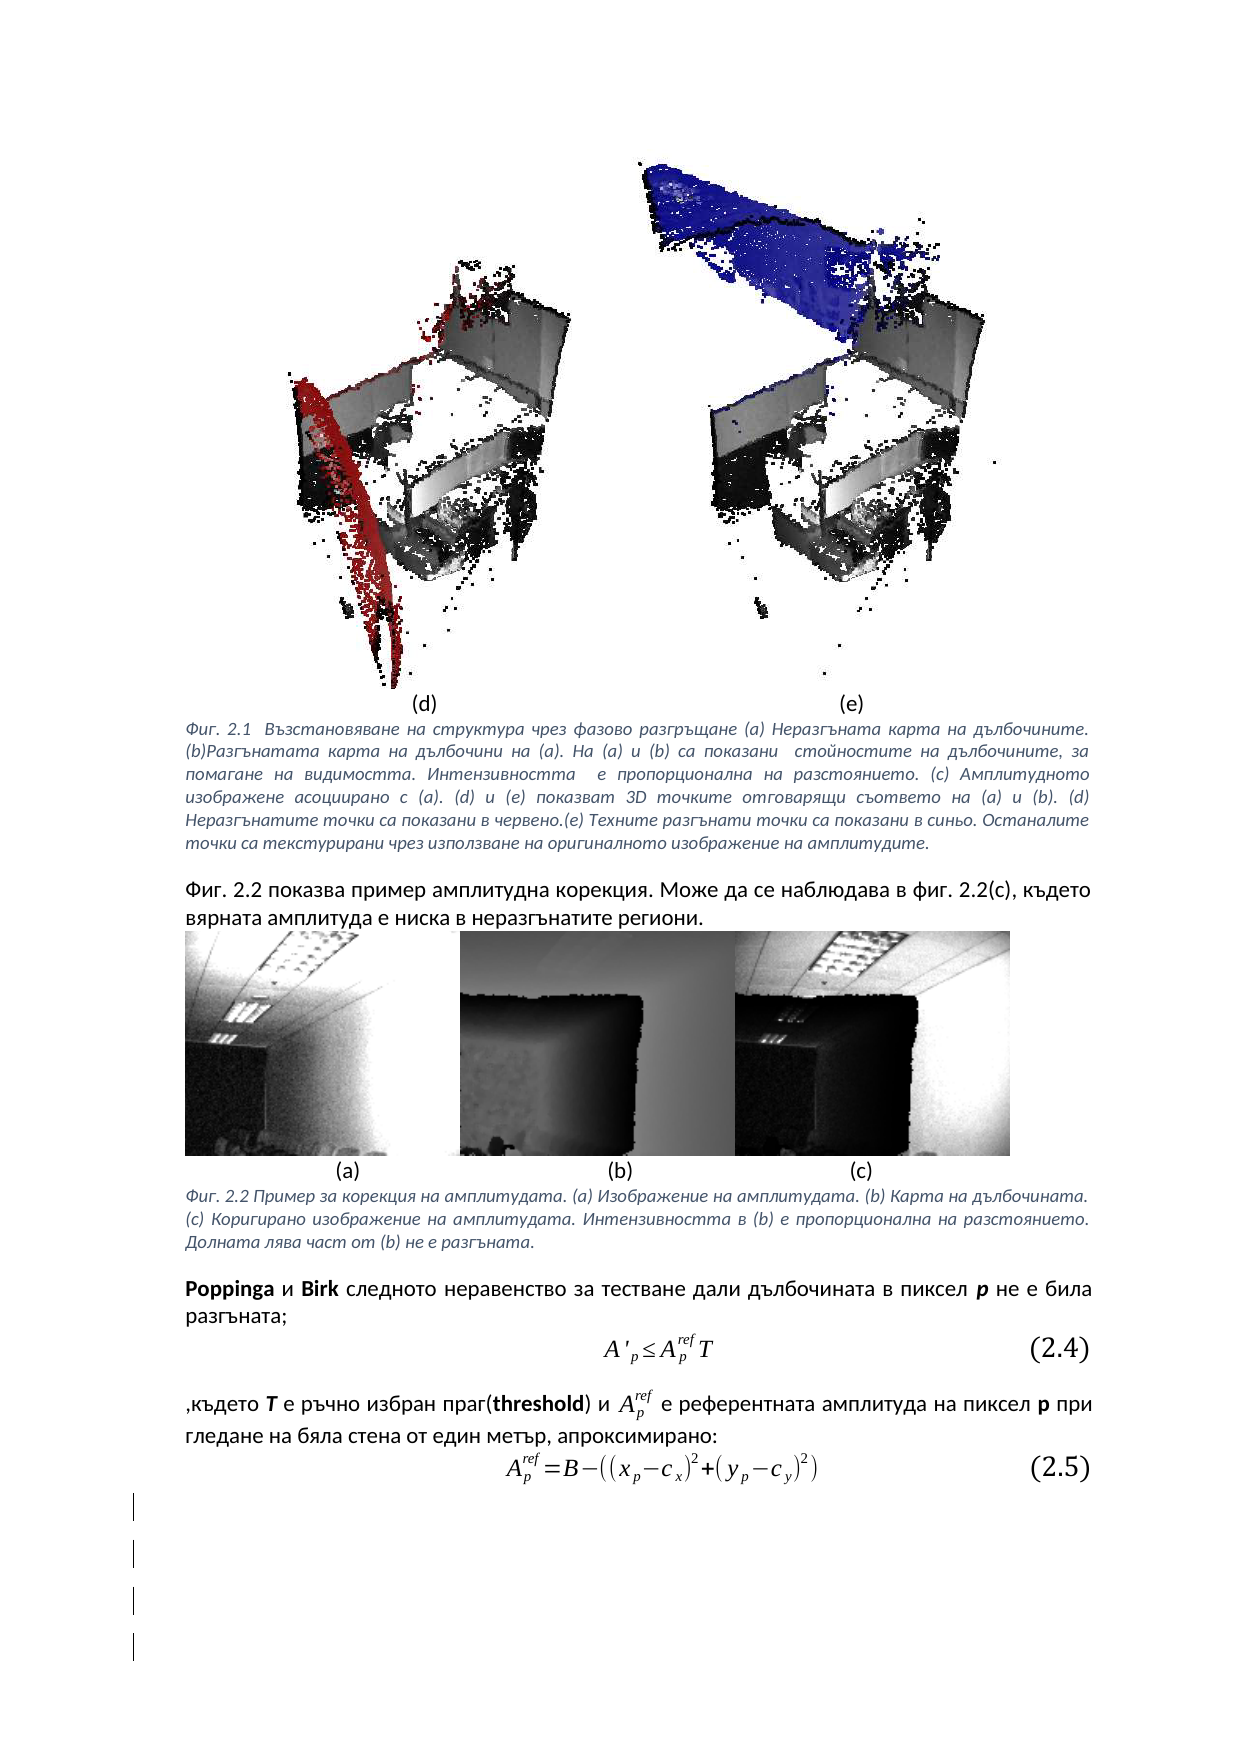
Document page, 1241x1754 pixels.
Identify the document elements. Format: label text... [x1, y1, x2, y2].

text Фиг. 2.2 Пример за корекция на амплитудата. (a) Изображение на амплитудата. (b) Карта на дълбочината. (c) Коригирано изображение на амплитудата. Интензивността в (b) е пропорционална на разстоянието. Долната лява част от (b) не е разгъната. [185, 1184, 1093, 1253]
text (d) (e) [185, 689, 1093, 717]
text (2.5) [223, 1449, 1093, 1486]
text Фиг. 2.2 показва пример амплитудна корекция. Може да се наблюдава в фиг. 2.2(c), където вярната амплитуда е ниска в неразгънатите региони. [185, 875, 1093, 931]
text (a) (b) (c) [335, 1156, 1093, 1184]
text (2.4) [223, 1330, 1093, 1367]
picture [185, 147, 1015, 689]
text Фиг. 2.1 Възстановяване на структура чрез фазово разгръщане (a) Неразгъната карта на дълбочините. (b)Разгънатата карта на дълбочини на (a). На (a) и (b) са показани стойностите на дълбочините, за помагане на видимостта. Интензивността е пропорционална на разстоянието. (c) Амплитудното изображене асоциирано с (a). (d) и (e) показват 3D точките отговарящи съответо на (a) и (b). (d) Неразгънатите точки са показани в червено.(e) Техните разгънати точки са показани в синьо. Останалите точки са текстурирани чрез използване на оригиналното изображение на амплитудите. [185, 717, 1093, 854]
text Poppinga и Birk следното неравенство за тестване дали дълбочината в пиксел p не е била разгъната; [185, 1274, 1093, 1330]
text ,където T е ръчно избран праг(threshold) и е референтната амплитуда на пиксел p при гледане на бяла стена от един метър, апроксимирано: [185, 1386, 1093, 1449]
picture [185, 931, 1010, 1156]
